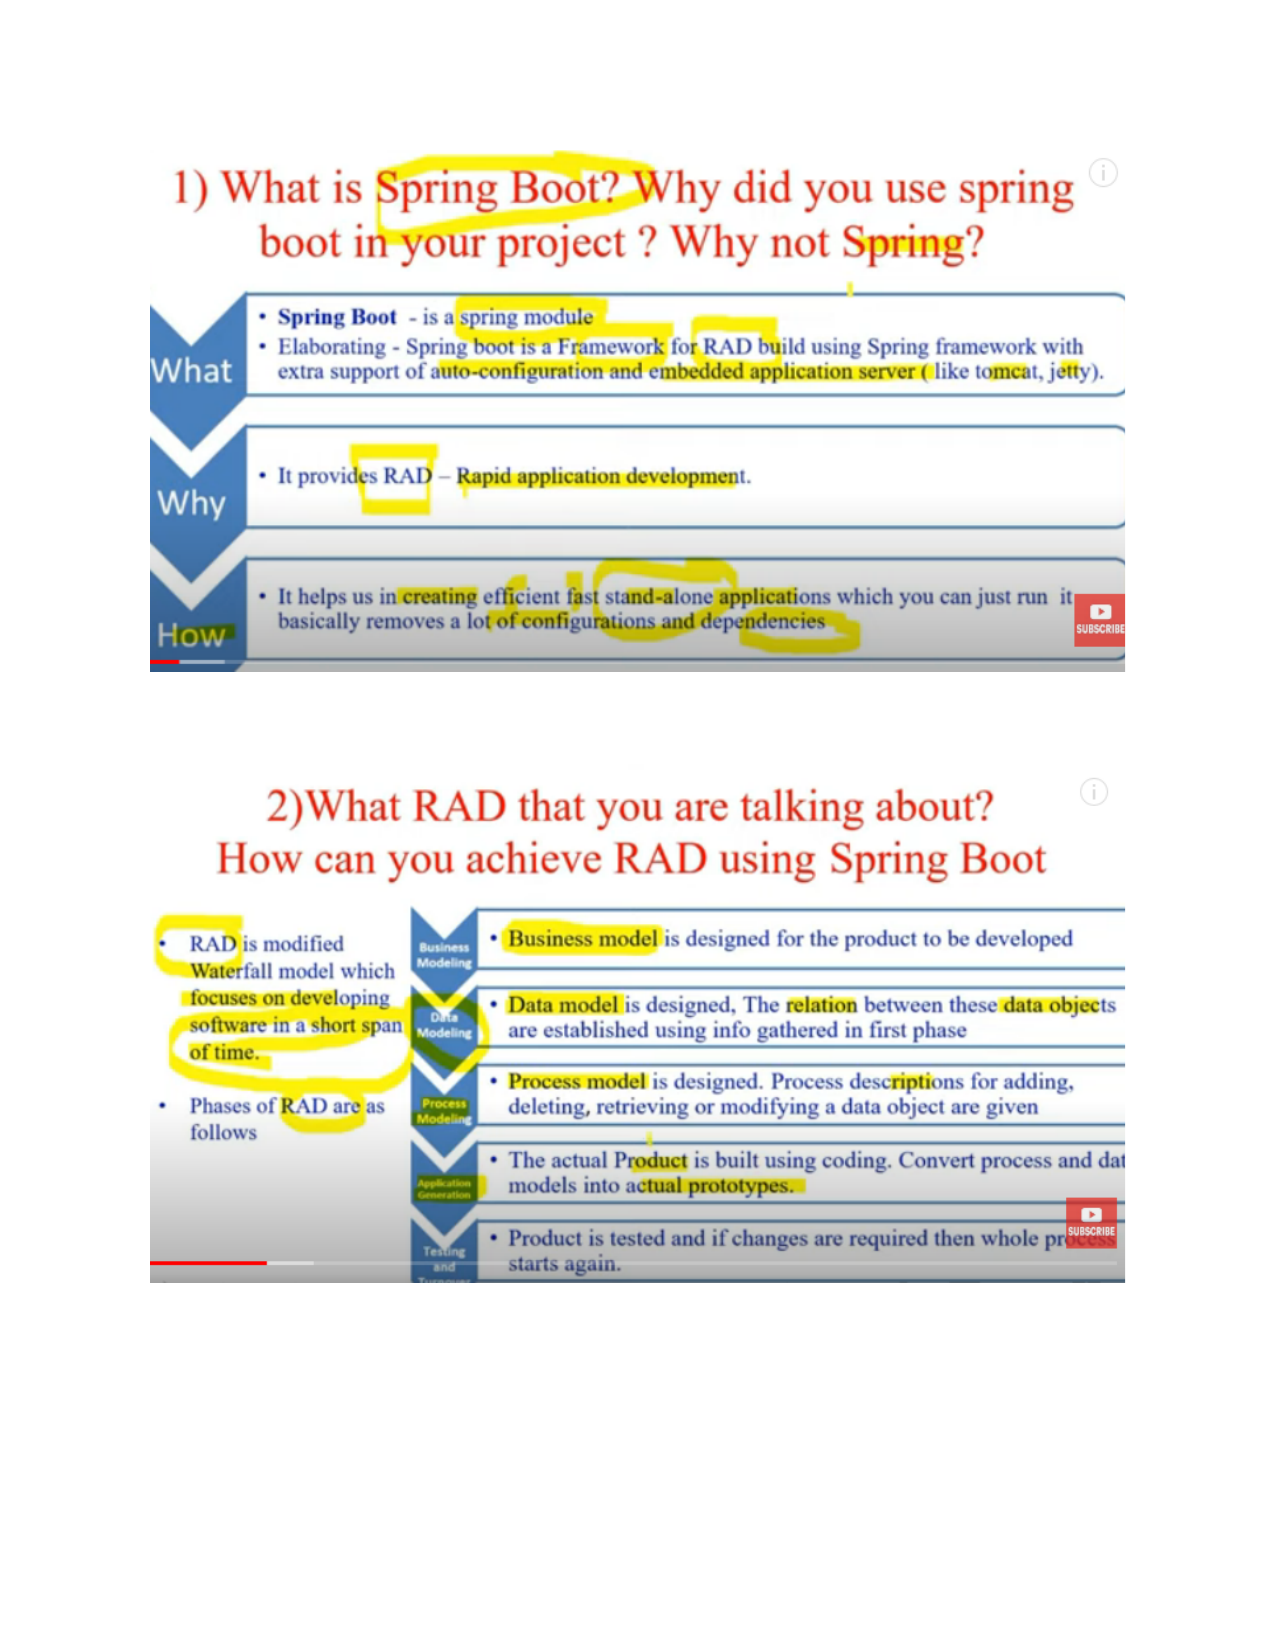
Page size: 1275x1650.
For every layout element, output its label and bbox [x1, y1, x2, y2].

picture [150, 150, 1125, 672]
picture [150, 764, 1125, 1283]
